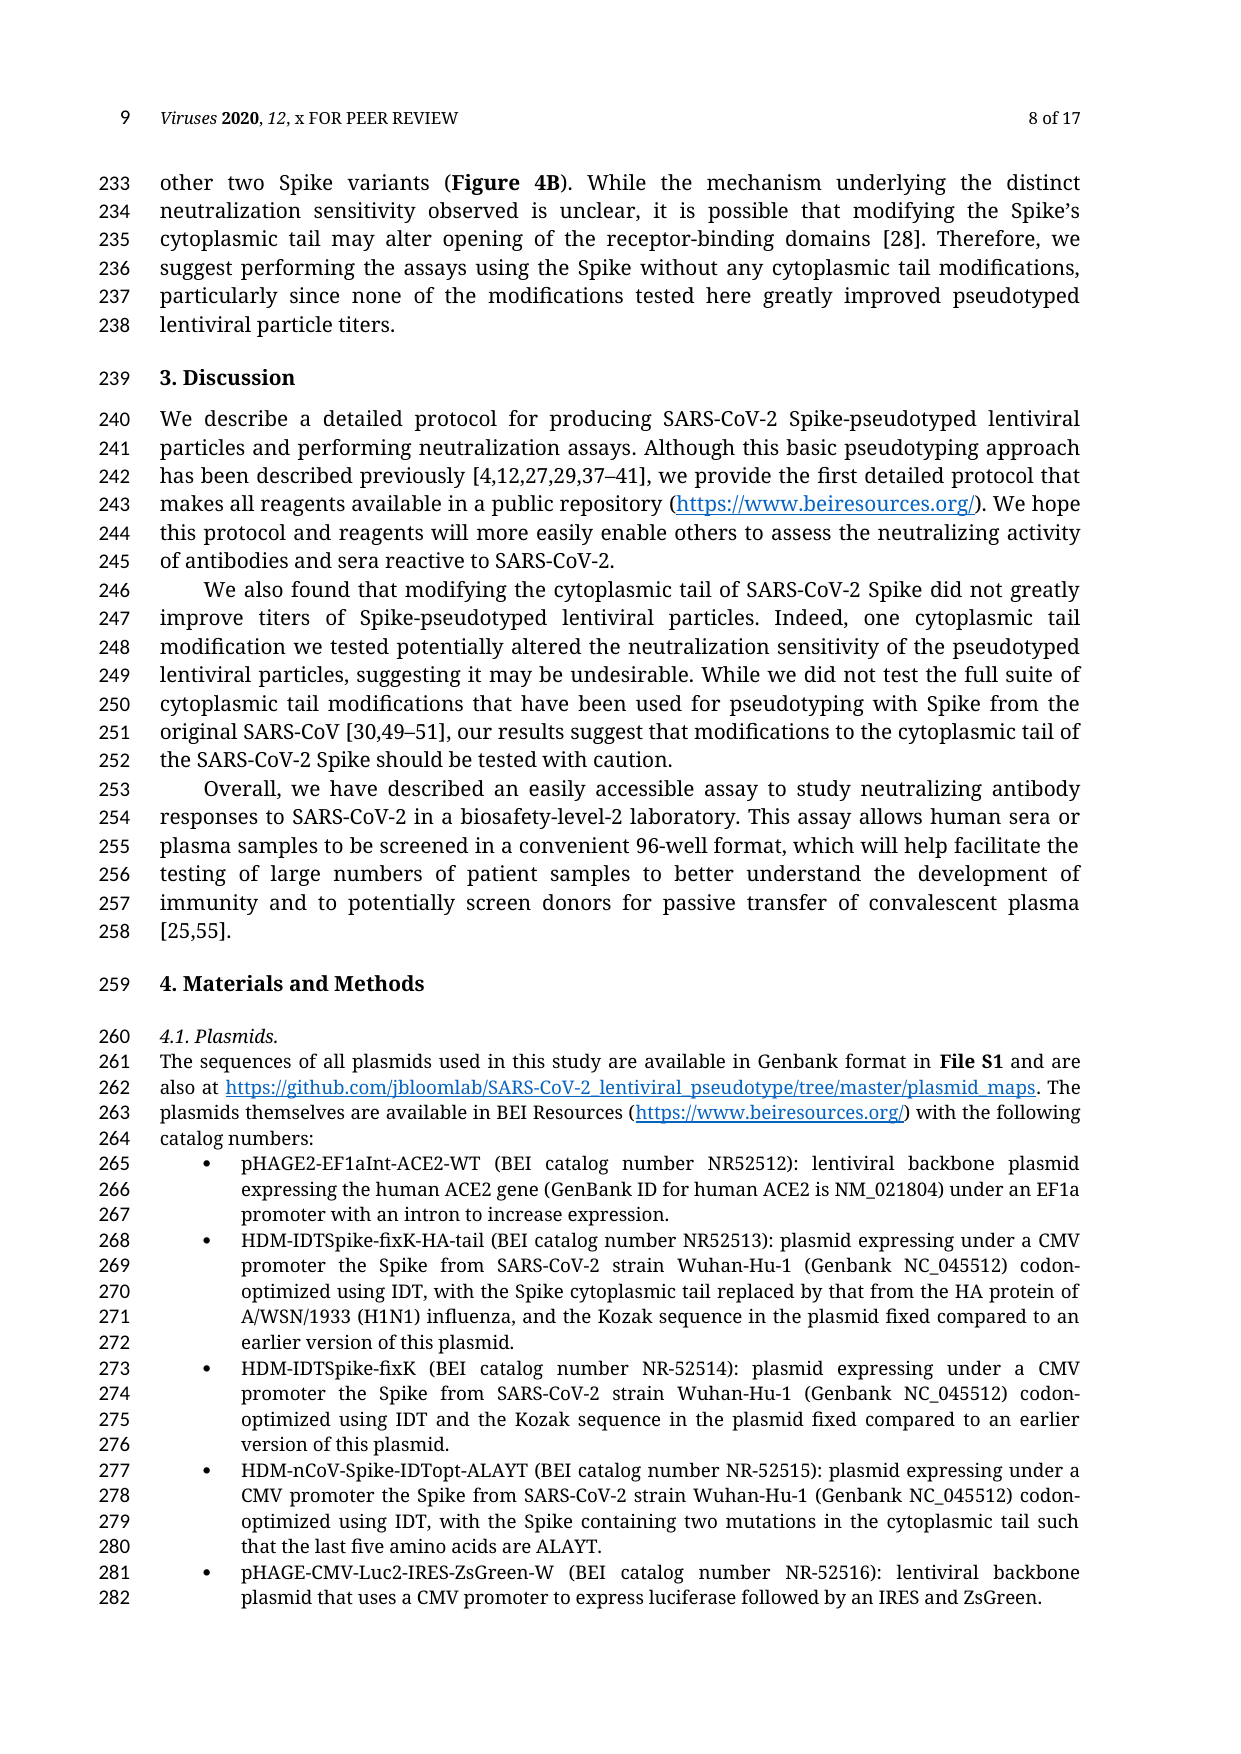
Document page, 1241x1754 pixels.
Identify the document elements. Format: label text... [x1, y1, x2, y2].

subtitle Overall, we have described an easily accessible assay to study neutralizing antibody responses to SARS-CoV-2 in a biosafety-level-2 laboratory. This assay allows human sera or plasma samples to be screened in a convenient 96-well format, which will help facilitate the testing of large numbers of patient samples to better understand the development of immunity and to potentially screen donors for passive transfer of convalescent plasma [25,55]. [159, 774, 1081, 944]
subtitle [159, 168, 1081, 338]
subtitle We also found that modifying the cytoplasmic tail of SARS-CoV-2 Spike did not greatly improve titers of Spike-pseudotyped lentiviral particles. Indeed, one cytoplasmic tail modification we tested potentially altered the neutralization sensitivity of the pseudotyped lentiviral particles, suggesting it may be undesirable. While we did not test the full suite of cytoplasmic tail modifications that have been used for pseudotyping with Spike from the original SARS-CoV [30,49–51], our results suggest that modifications to the cytoplasmic tail of the SARS-CoV-2 Spike should be tested with caution. [159, 575, 1081, 774]
subtitle 4. Materials and Methods [159, 969, 1081, 998]
subtitle We describe a detailed protocol for producing SARS-CoV-2 Spike-pseudotyped lentiviral particles and performing neutralization assays. Although this basic pseudotyping approach has been described previously [4,12,27,29,37–41], we provide the first detailed protocol that makes all reagents available in a public repository (https://www.beiresources.org/). We hope this protocol and reagents will more easily enable others to assess the neutralizing activity of antibodies and sera reactive to SARS-CoV-2. [159, 404, 1081, 575]
list HDM-nCoV-Spike-IDTopt-ALAYT (BEI catalog number NR-52515): plasmid expressing under a CMV promoter the Spike from SARS-CoV-2 strain Wuhan-Hu-1 (Genbank NC_045512) codon-optimized using IDT, with the Spike containing two mutations in the cytoplasmic tail such that the last five amino acids are ALAYT. [203, 1457, 1081, 1559]
list pHAGE-CMV-Luc2-IRES-ZsGreen-W (BEI catalog number NR-52516): lentiviral backbone plasmid that uses a CMV promoter to express luciferase followed by an IRES and ZsGreen. [203, 1559, 1081, 1610]
text 4.1. Plasmids. [159, 1023, 1081, 1048]
list pHAGE2-EF1aInt-ACE2-WT (BEI catalog number NR52512): lentiviral backbone plasmid expressing the human ACE2 gene (GenBank ID for human ACE2 is NM_021804) under an EF1a promoter with an intron to increase expression. [203, 1151, 1081, 1227]
list HDM-IDTSpike-fixK (BEI catalog number NR-52514): plasmid expressing under a CMV promoter the Spike from SARS-CoV-2 strain Wuhan-Hu-1 (Genbank NC_045512) codon-optimized using IDT and the Kozak sequence in the plasmid fixed compared to an earlier version of this plasmid. [203, 1355, 1081, 1457]
subtitle 3. Discussion [159, 363, 1081, 392]
text The sequences of all plasmids used in this study are available in Genbank format in File S1 and are also at https://github.com/jbloomlab/SARS-CoV-2_lentiviral_pseudotype/tree/master/plasmid_maps. The plasmids themselves are available in BEI Resources (https://www.beiresources.org/) with the following catalog numbers: [159, 1048, 1081, 1151]
list HDM-IDTSpike-fixK-HA-tail (BEI catalog number NR52513): plasmid expressing under a CMV promoter the Spike from SARS-CoV-2 strain Wuhan-Hu-1 (Genbank NC_045512) codon-optimized using IDT, with the Spike cytoplasmic tail replaced by that from the HA protein of A/WSN/1933 (H1N1) influenza, and the Kozak sequence in the plasmid fixed compared to an earlier version of this plasmid. [203, 1227, 1081, 1355]
